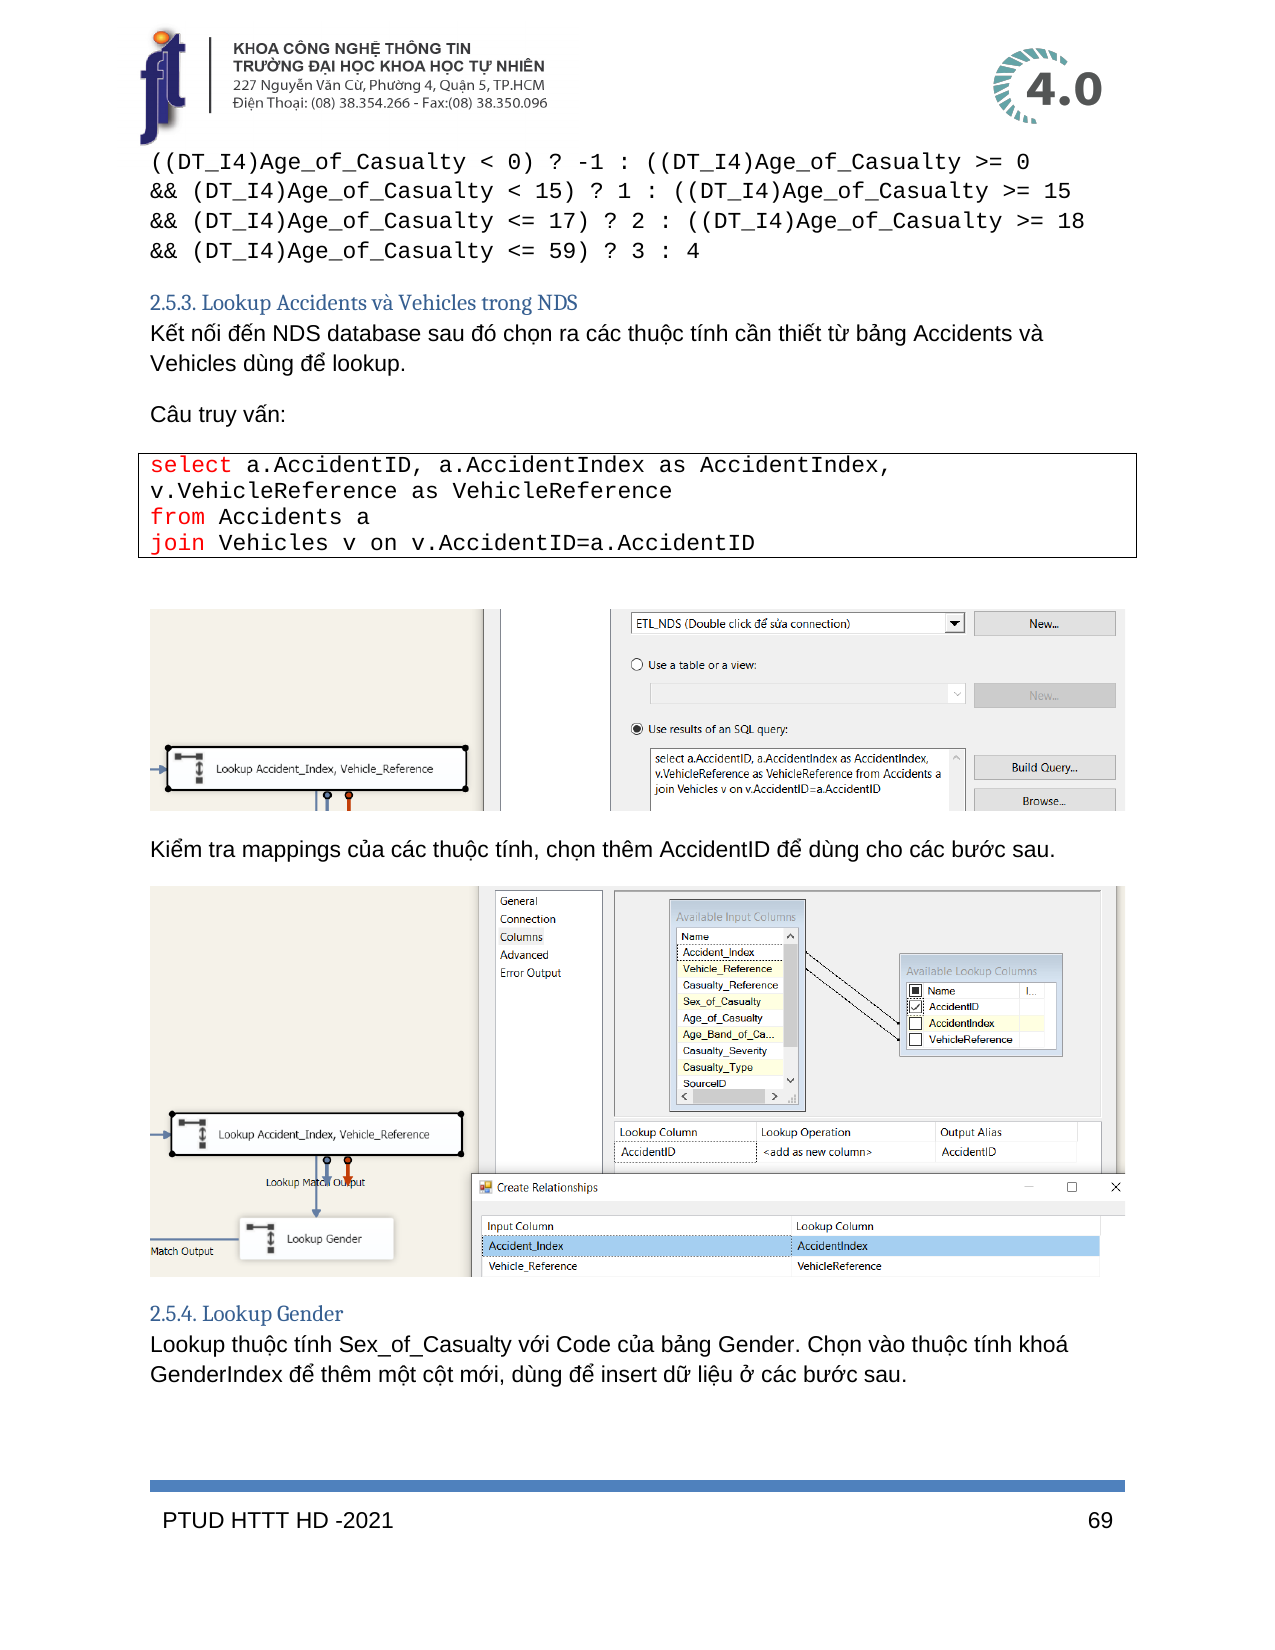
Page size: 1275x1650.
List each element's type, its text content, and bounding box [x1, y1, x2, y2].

text ((DT_I4)Age_of_Casualty < 0) ? -1 : ((DT_I4)Age_of_Casualty >= 0 && (DT_I4)Age_of_Casualty < 15) ? 1 : ((DT_I4)Age_of_Casualty >= 15 && (DT_I4)Age_of_Casualty <= 17) ? 2 : ((DT_I4)Age_of_Casualty >= 18 && (DT_I4)Age_of_Casualty <= 59) ? 3 : 4 [150, 150, 1125, 265]
picture [150, 886, 1125, 1277]
subtitle 2.5.3. Lookup Accidents và Vehicles trong NDS [150, 290, 1125, 316]
subtitle 2.5.4. Lookup Gender [150, 1301, 1125, 1327]
table_header select a.AccidentID, a.AccidentIndex as AccidentIndex, v.VehicleReference as VehicleReference from Accidents a join Vehicles v on v.AccidentID=a.AccidentID [139, 454, 1136, 557]
picture [985, 41, 1108, 127]
text Câu truy vấn: [150, 401, 1125, 428]
picture [117, 21, 580, 167]
text Kết nối đến NDS database sau đó chọn ra các thuộc tính cần thiết từ bảng Accidents và Vehicles dùng để lookup. [150, 320, 1125, 377]
text Lookup thuộc tính Sex_of_Casualty với Code của bảng Gender. Chọn vào thuộc tính khoá GenderIndex để thêm một cột mới, dùng để insert dữ liệu ở các bước sau. [150, 1331, 1125, 1388]
text Kiểm tra mappings của các thuộc tính, chọn thêm AccidentID để dùng cho các bước sau. [150, 836, 1125, 862]
picture [150, 609, 1125, 811]
